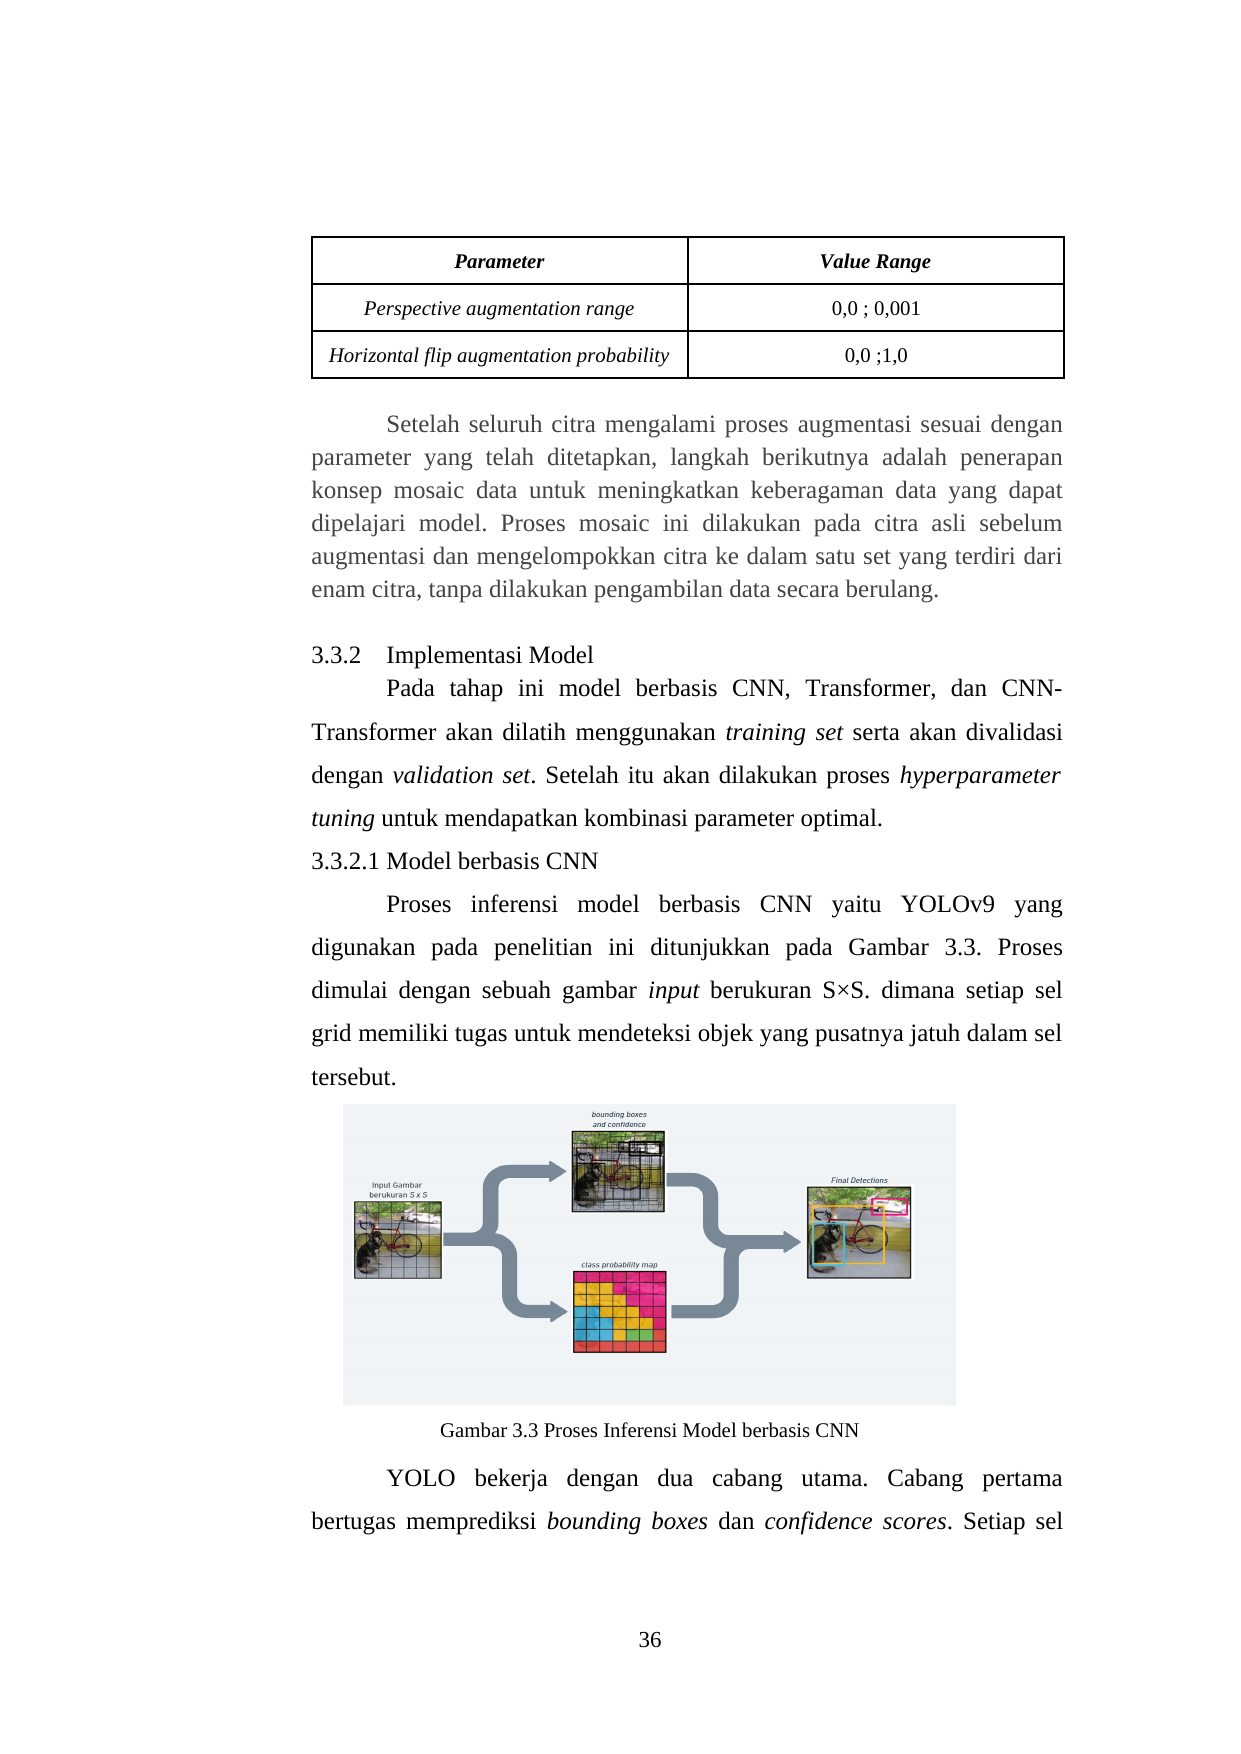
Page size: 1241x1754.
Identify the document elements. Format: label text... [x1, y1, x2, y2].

table_cell 0,0 ;1,0 [689, 332, 1063, 377]
table_header Value Range [689, 238, 1063, 283]
table_header Parameter [313, 238, 687, 283]
text Pada tahap ini model berbasis CNN, Transformer, dan CNN-Transformer akan dilatih menggunakan training set serta akan divalidasi dengan validation set. Setelah itu akan dilakukan proses hyperparameter tuning untuk mendapatkan kombinasi parameter optimal. [311, 673, 1063, 832]
text Proses inferensi model berbasis CNN yaitu YOLOv9 yang digunakan pada penelitian ini ditunjukkan pada Gambar 3.3. Proses dimulai dengan sebuah gambar input berukuran S×S. dimana setiap sel grid memiliki tugas untuk mendeteksi objek yang pusatnya jatuh dalam sel tersebut. [311, 889, 1063, 1090]
text Setelah seluruh citra mengalami proses augmentasi sesuai dengan parameter yang telah ditetapkan, langkah berikutnya adalah penerapan konsep mosaic data untuk meningkatkan keberagaman data yang dapat dipelajari model. Proses mosaic ini dilakukan pada citra asli sebelum augmentasi dan mengelompokkan citra ke dalam satu set yang terdiri dari enam citra, tanpa dilakukan pengambilan data secara berulang. [311, 409, 1063, 603]
text Gambar 3.3 Proses Inferensi Model berbasis CNN [236, 1418, 1063, 1442]
text 3.3.2.1 Model berbasis CNN [311, 846, 1063, 875]
text 3.3.2 Implementasi Model [311, 641, 1063, 669]
table_cell 0,0 ; 0,001 [689, 285, 1063, 330]
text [311, 1463, 1063, 1535]
table_cell Horizontal flip augmentation probability [313, 332, 687, 377]
picture [343, 1104, 957, 1405]
table_cell Perspective augmentation range [313, 285, 687, 330]
